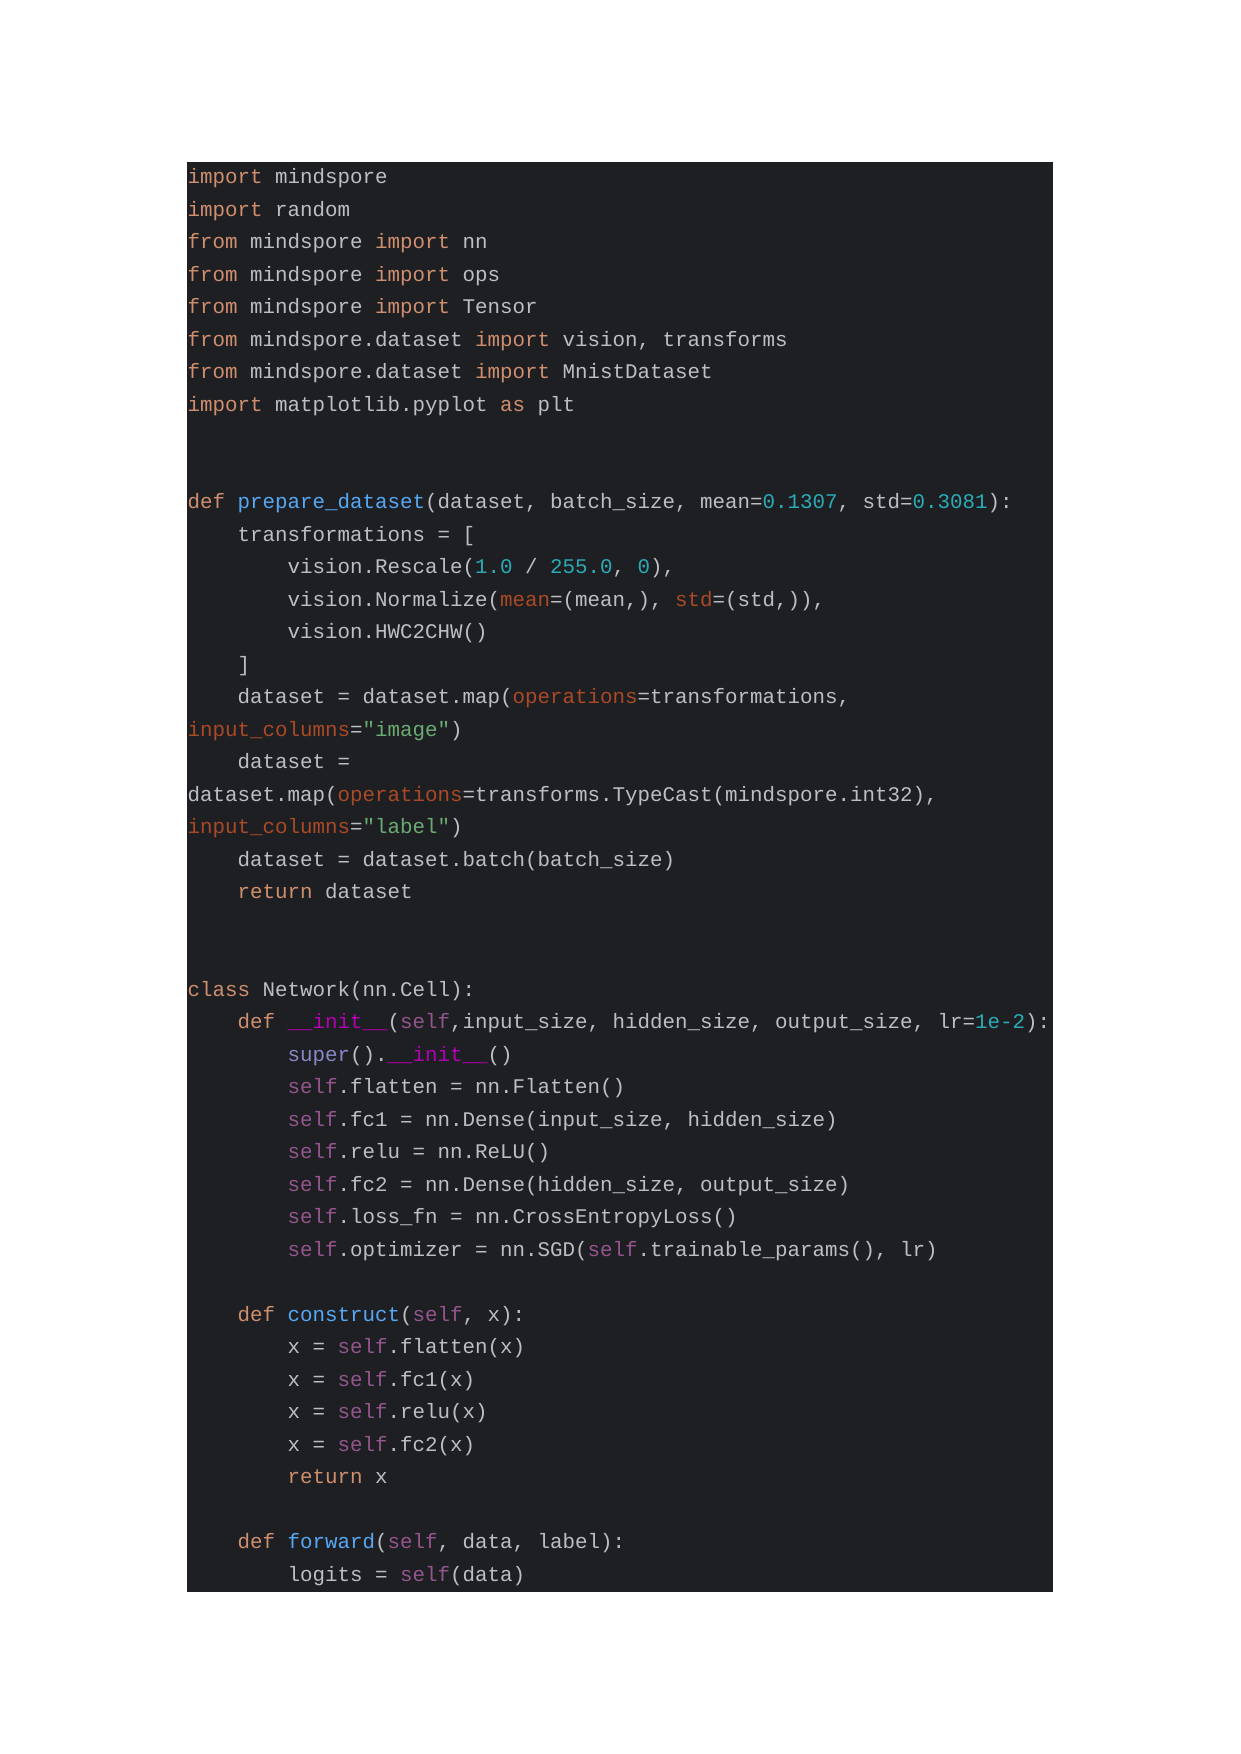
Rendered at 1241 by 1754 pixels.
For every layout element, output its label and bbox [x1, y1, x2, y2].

text [187, 162, 1053, 1592]
